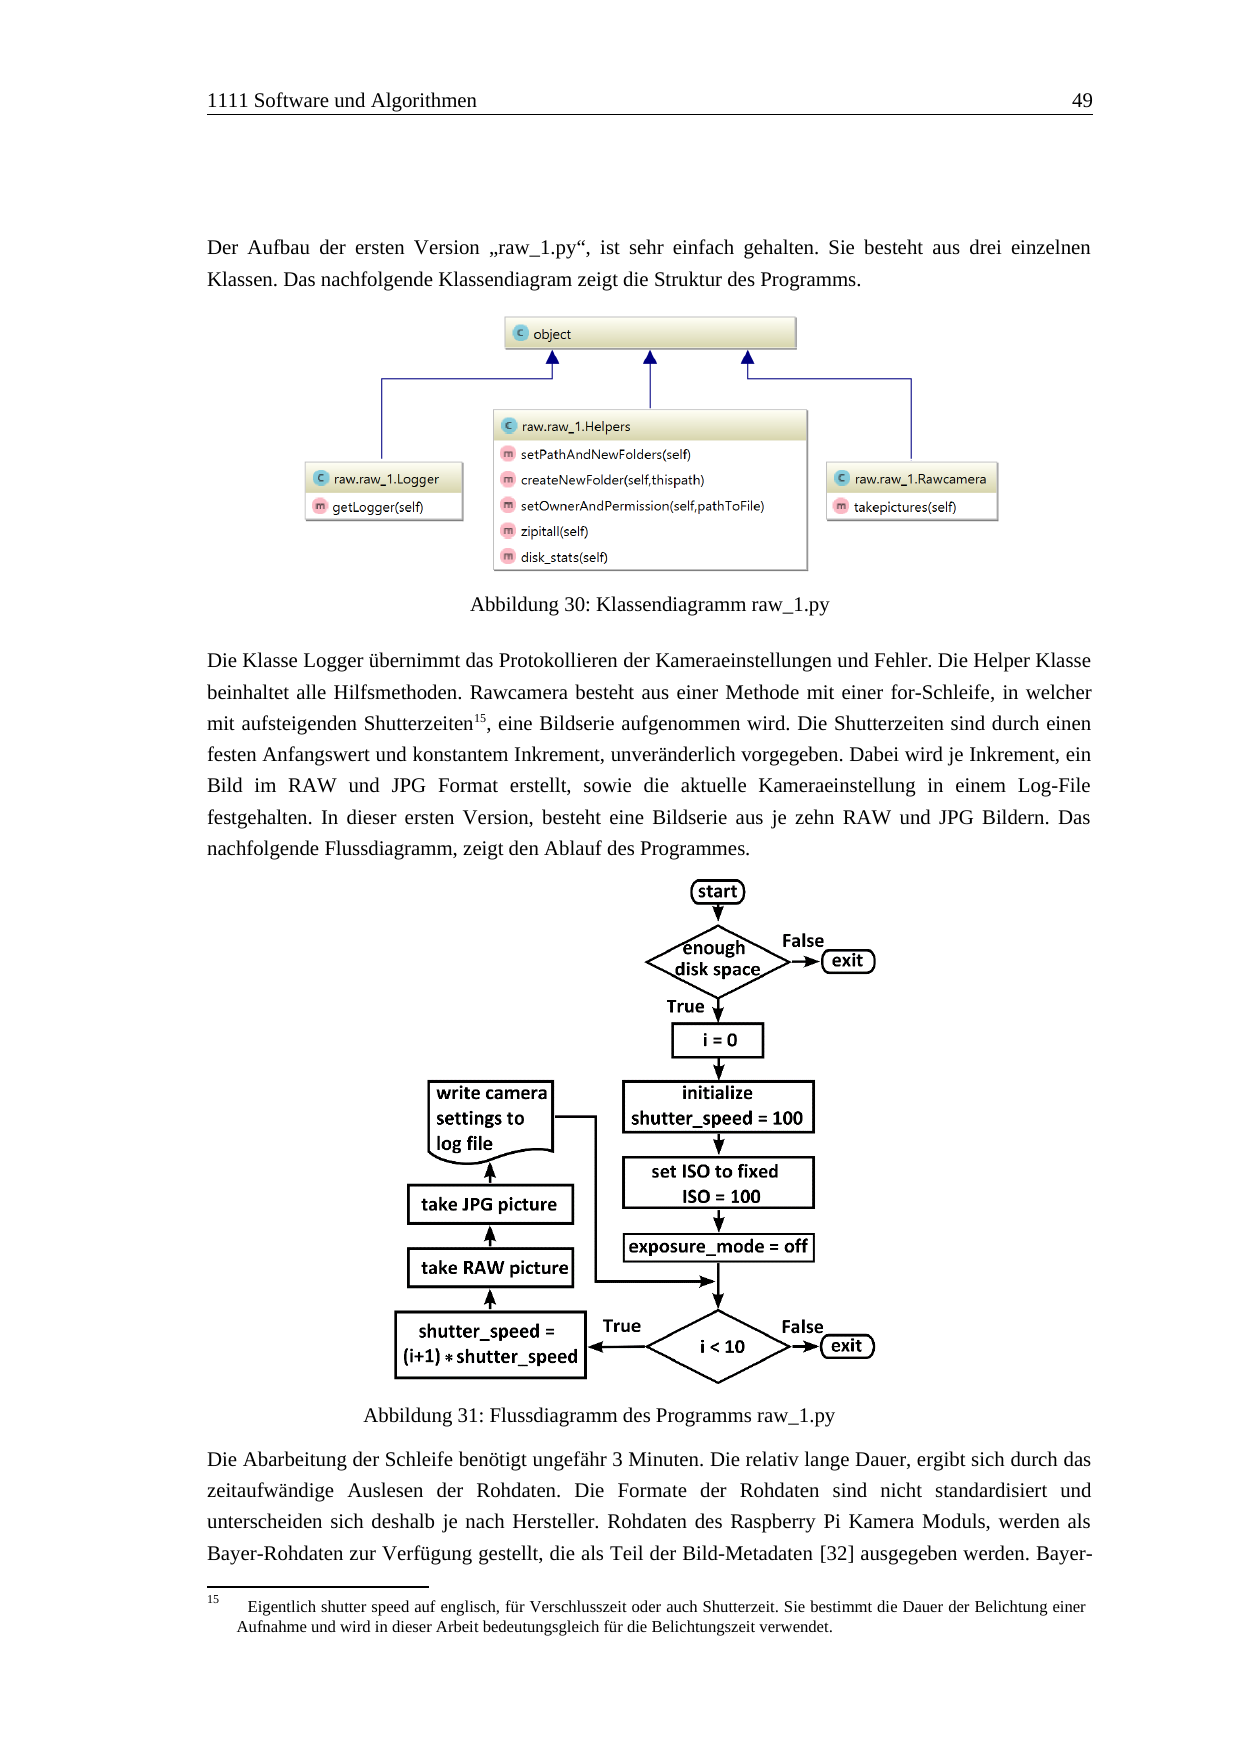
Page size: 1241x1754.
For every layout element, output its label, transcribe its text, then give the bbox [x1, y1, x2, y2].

text Die Klasse Logger übernimmt das Protokollieren der Kameraeinstellungen und Fehler. Die Helper Klasse beinhaltet alle Hilfsmethoden. Rawcamera besteht aus einer Methode mit einer for-Schleife, in welcher mit aufsteigenden Shutterzeiten, eine Bildserie aufgenommen wird. Die Shutterzeiten sind durch einen festen Anfangswert und konstantem Inkrement, unveränderlich vorgegeben. Dabei wird je Inkrement, ein Bild im RAW und JPG Format erstellt, sowie die aktuelle Kameraeinstellung in einem Log-File festgehalten. In dieser ersten Version, besteht eine Bildserie aus je zehn RAW und JPG Bildern. Das nachfolgende Flussdiagramm, zeigt den Ablauf des Programmes. [207, 648, 1093, 860]
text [207, 1447, 1093, 1564]
text Abbildung 30: Klassendiagramm raw_1.py [207, 592, 1093, 616]
text Der Aufbau der ersten Version „raw_1.py“, ist sehr einfach gehalten. Sie besteht aus drei einzelnen Klassen. Das nachfolgende Klassendiagram zeigt die Struktur des Programms. [207, 235, 1093, 291]
text Abbildung 31: Flussdiagramm des Programms raw_1.py [207, 1403, 1093, 1427]
picture [394, 879, 876, 1384]
picture [298, 310, 1002, 573]
